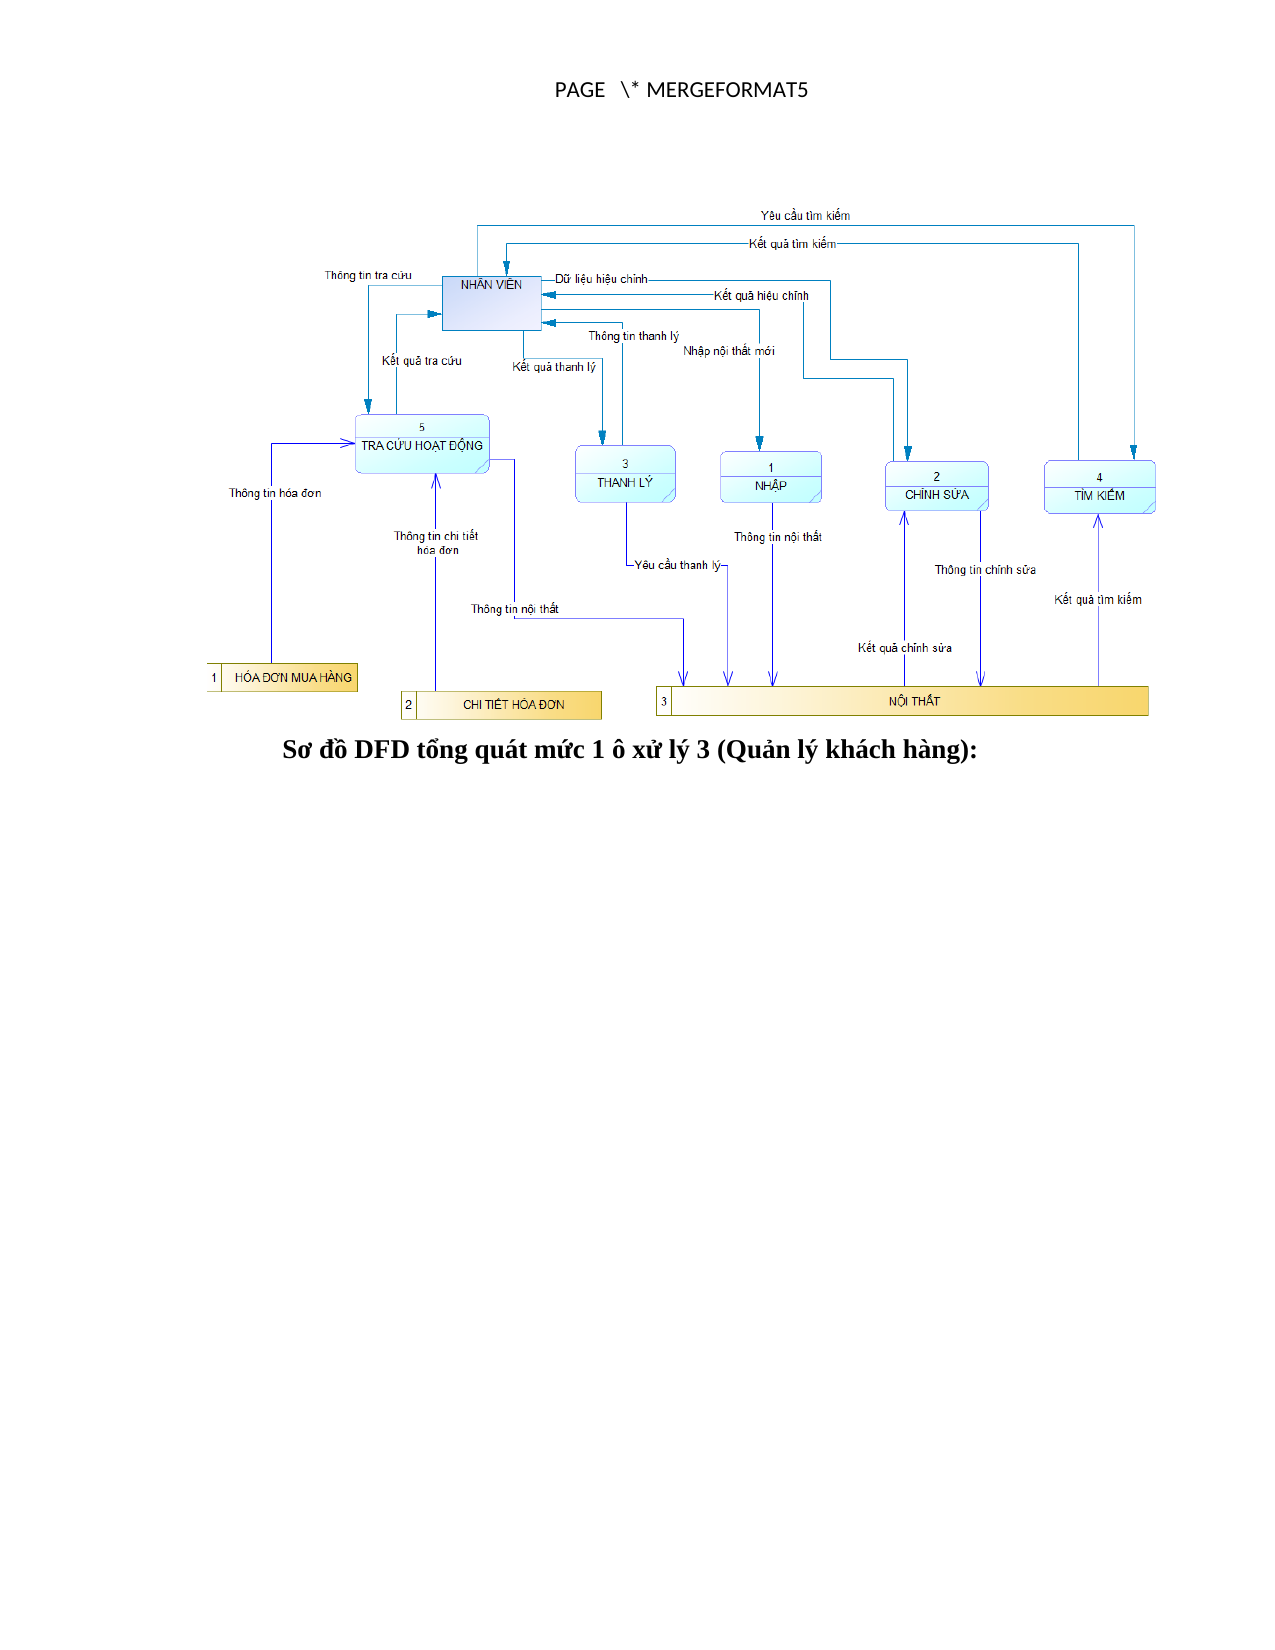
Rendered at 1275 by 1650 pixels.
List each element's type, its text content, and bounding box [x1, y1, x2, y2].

text Sơ đồ DFD tổng quát mức 1 ô xử lý 3 (Quản lý khách hàng): [207, 733, 1156, 765]
picture [207, 207, 1156, 720]
